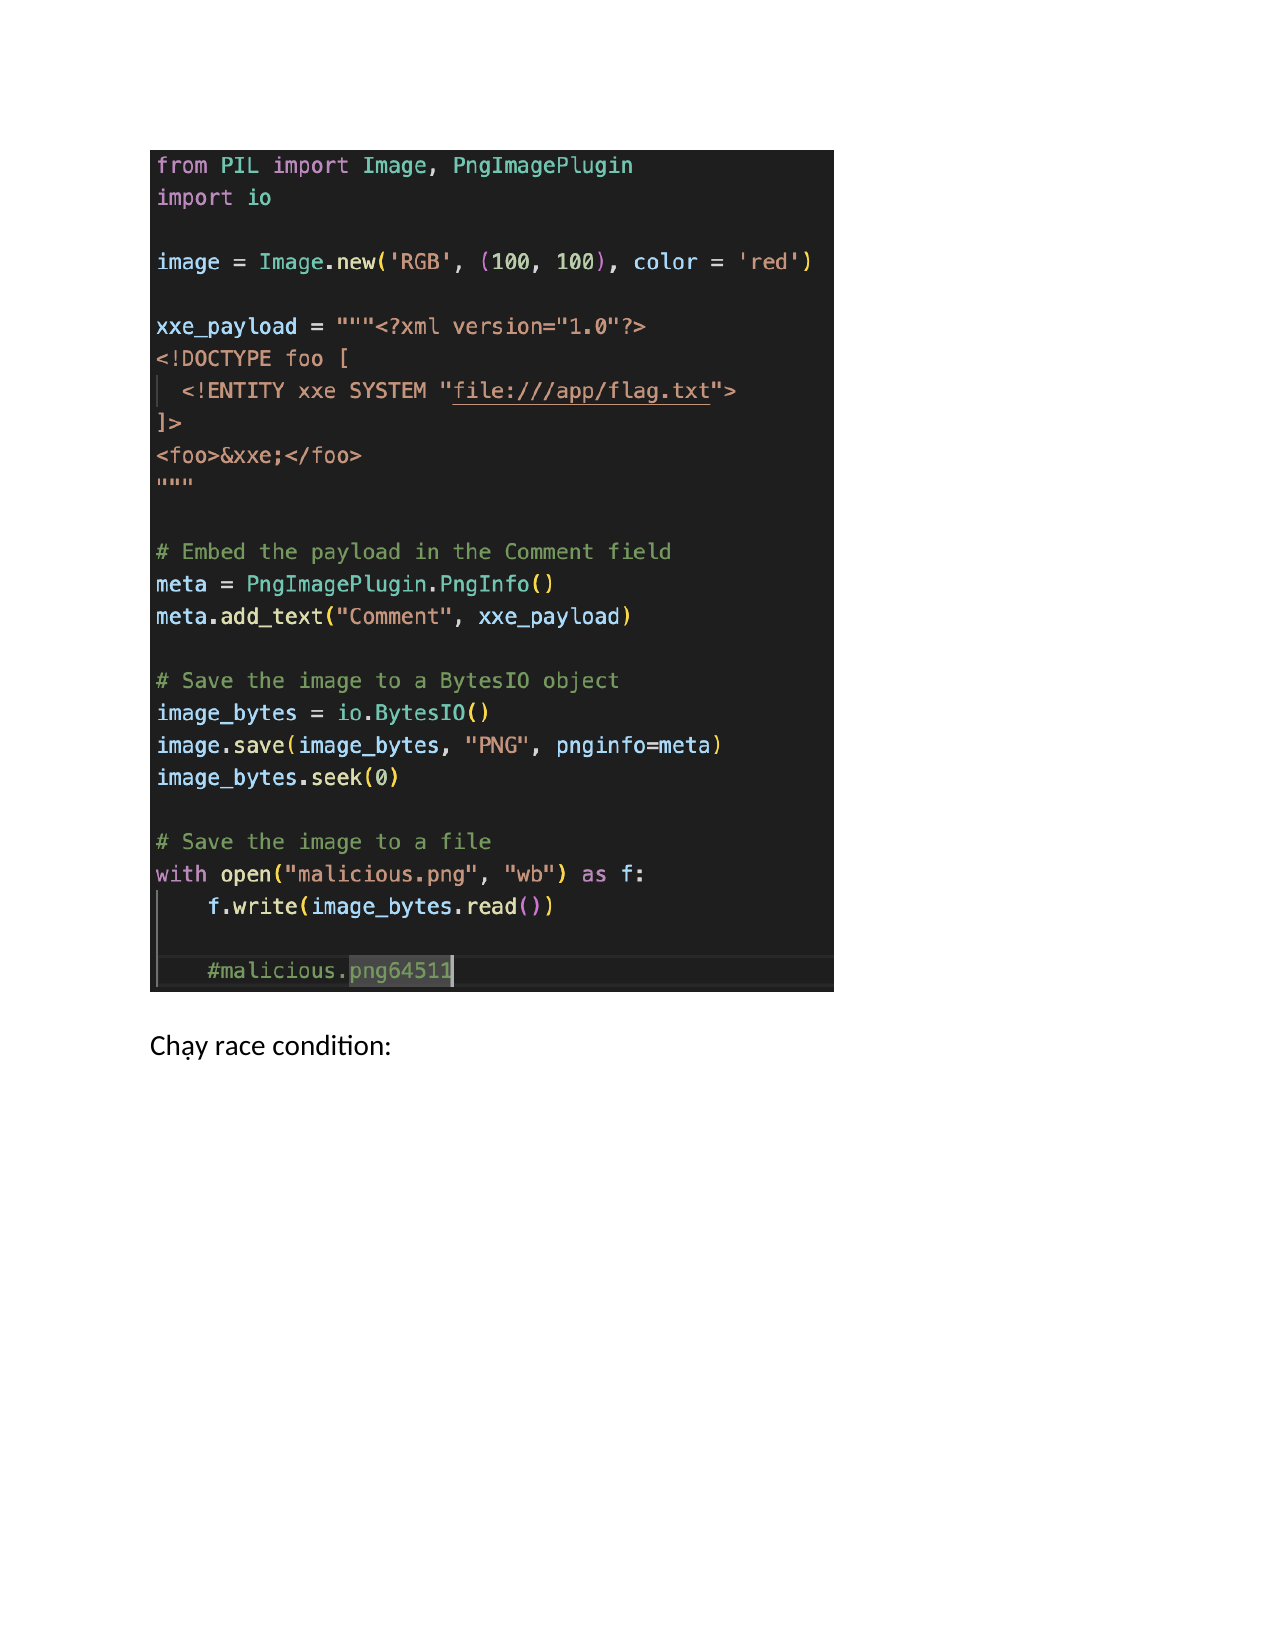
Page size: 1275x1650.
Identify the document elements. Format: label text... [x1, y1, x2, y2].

text Chạy race condition: [150, 1027, 1125, 1062]
picture [150, 150, 834, 992]
